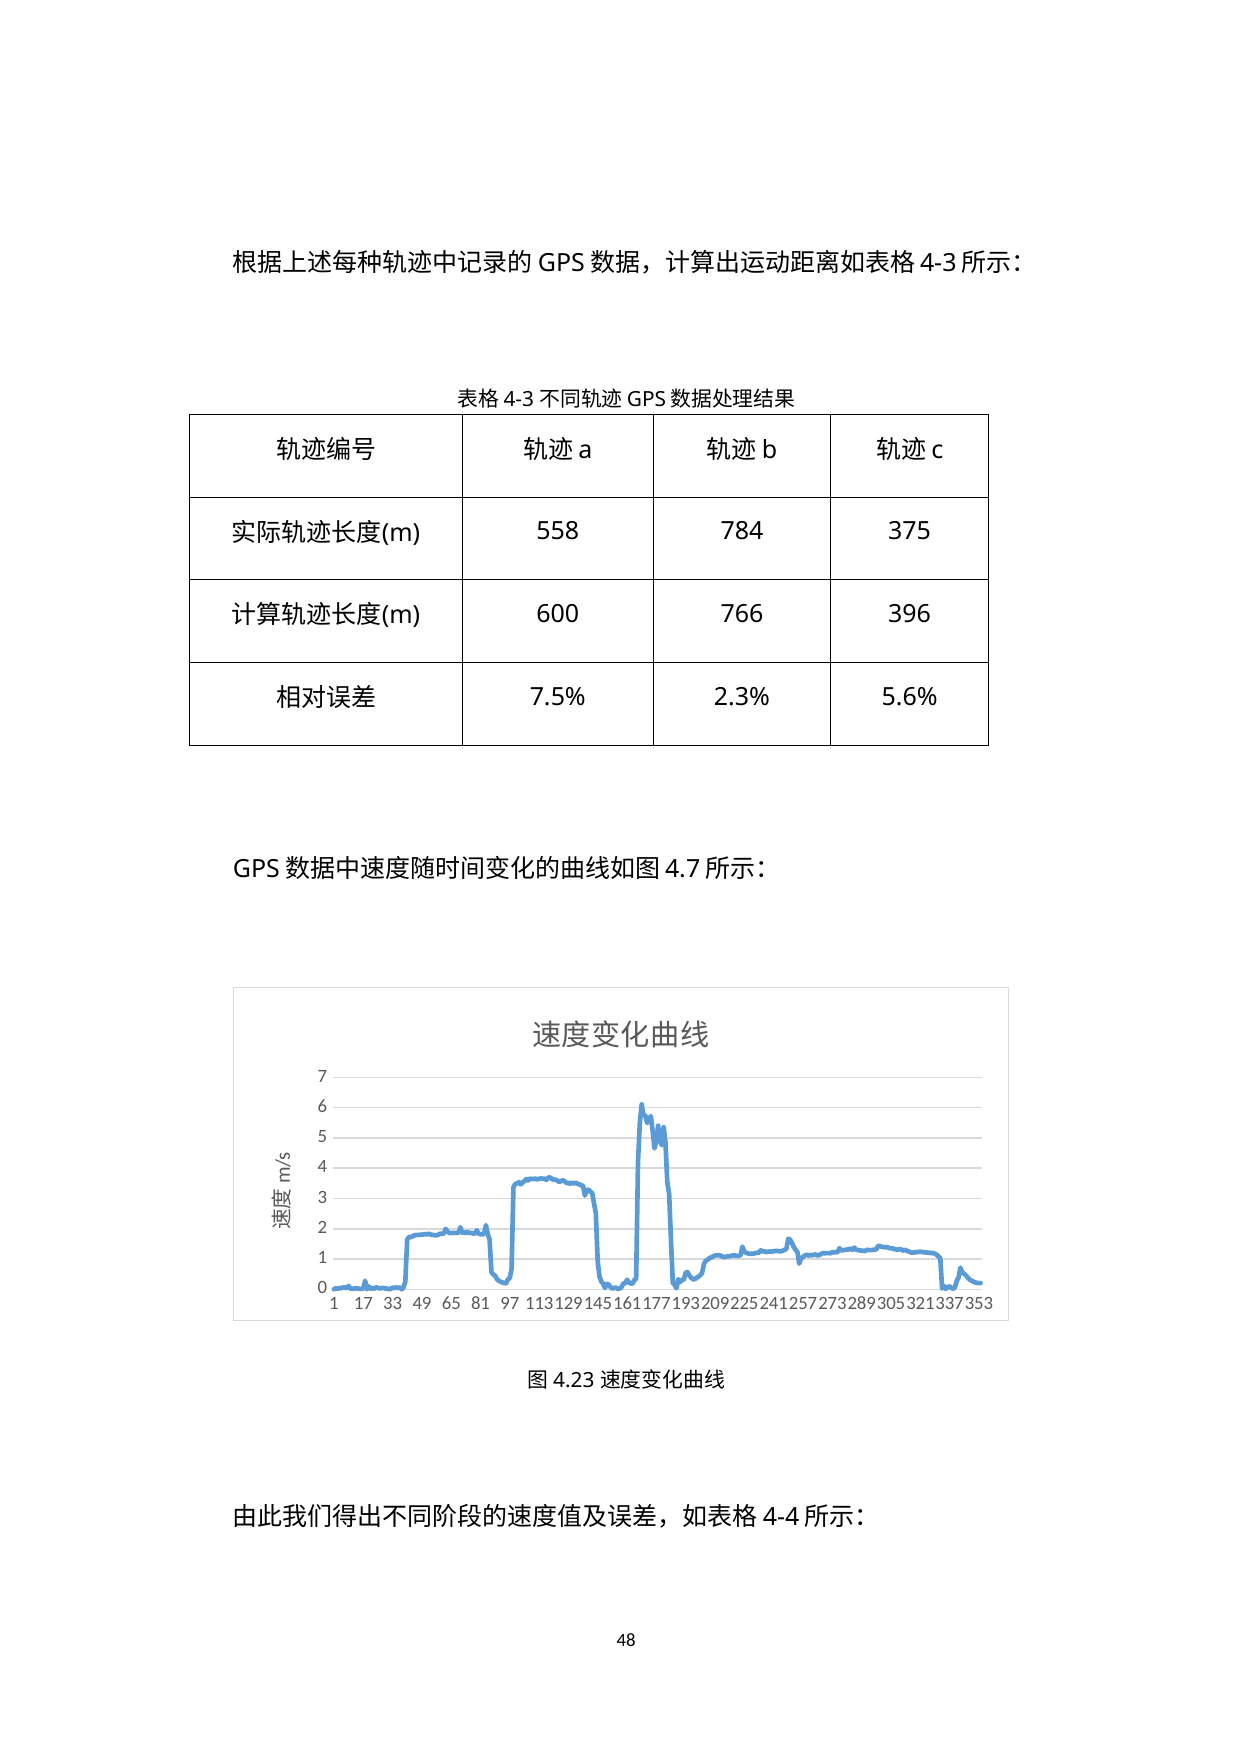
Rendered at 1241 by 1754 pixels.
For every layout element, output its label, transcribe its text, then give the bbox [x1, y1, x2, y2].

table_cell 396 [831, 580, 988, 662]
table_header 轨迹编号 [190, 415, 462, 497]
table_cell 7.5% [463, 663, 653, 745]
table_cell 375 [831, 498, 988, 579]
table_cell 766 [654, 580, 830, 662]
text 由此我们得出不同阶段的速度值及误差，如表格4-4所示： [189, 1482, 1063, 1547]
table_cell 558 [463, 498, 653, 579]
table_cell 600 [463, 580, 653, 662]
table_cell 784 [654, 498, 830, 579]
text 表格 4-3 不同轨迹GPS数据处理结果 [189, 381, 1063, 414]
text GPS数据中速度随时间变化的曲线如图4.7所示： [189, 834, 1063, 899]
table_cell 计算轨迹长度(m) [190, 580, 462, 662]
table_header 轨迹a [463, 415, 653, 497]
table_cell 相对误差 [190, 663, 462, 745]
text 根据上述每种轨迹中记录的GPS数据，计算出运动距离如表格4-3所示： [189, 228, 1063, 293]
table_cell 实际轨迹长度(m) [190, 498, 462, 579]
table_header 轨迹b [654, 415, 830, 497]
table_cell 5.6% [831, 663, 988, 745]
table_header 轨迹c [831, 415, 988, 497]
table_cell 2.3% [654, 663, 830, 745]
